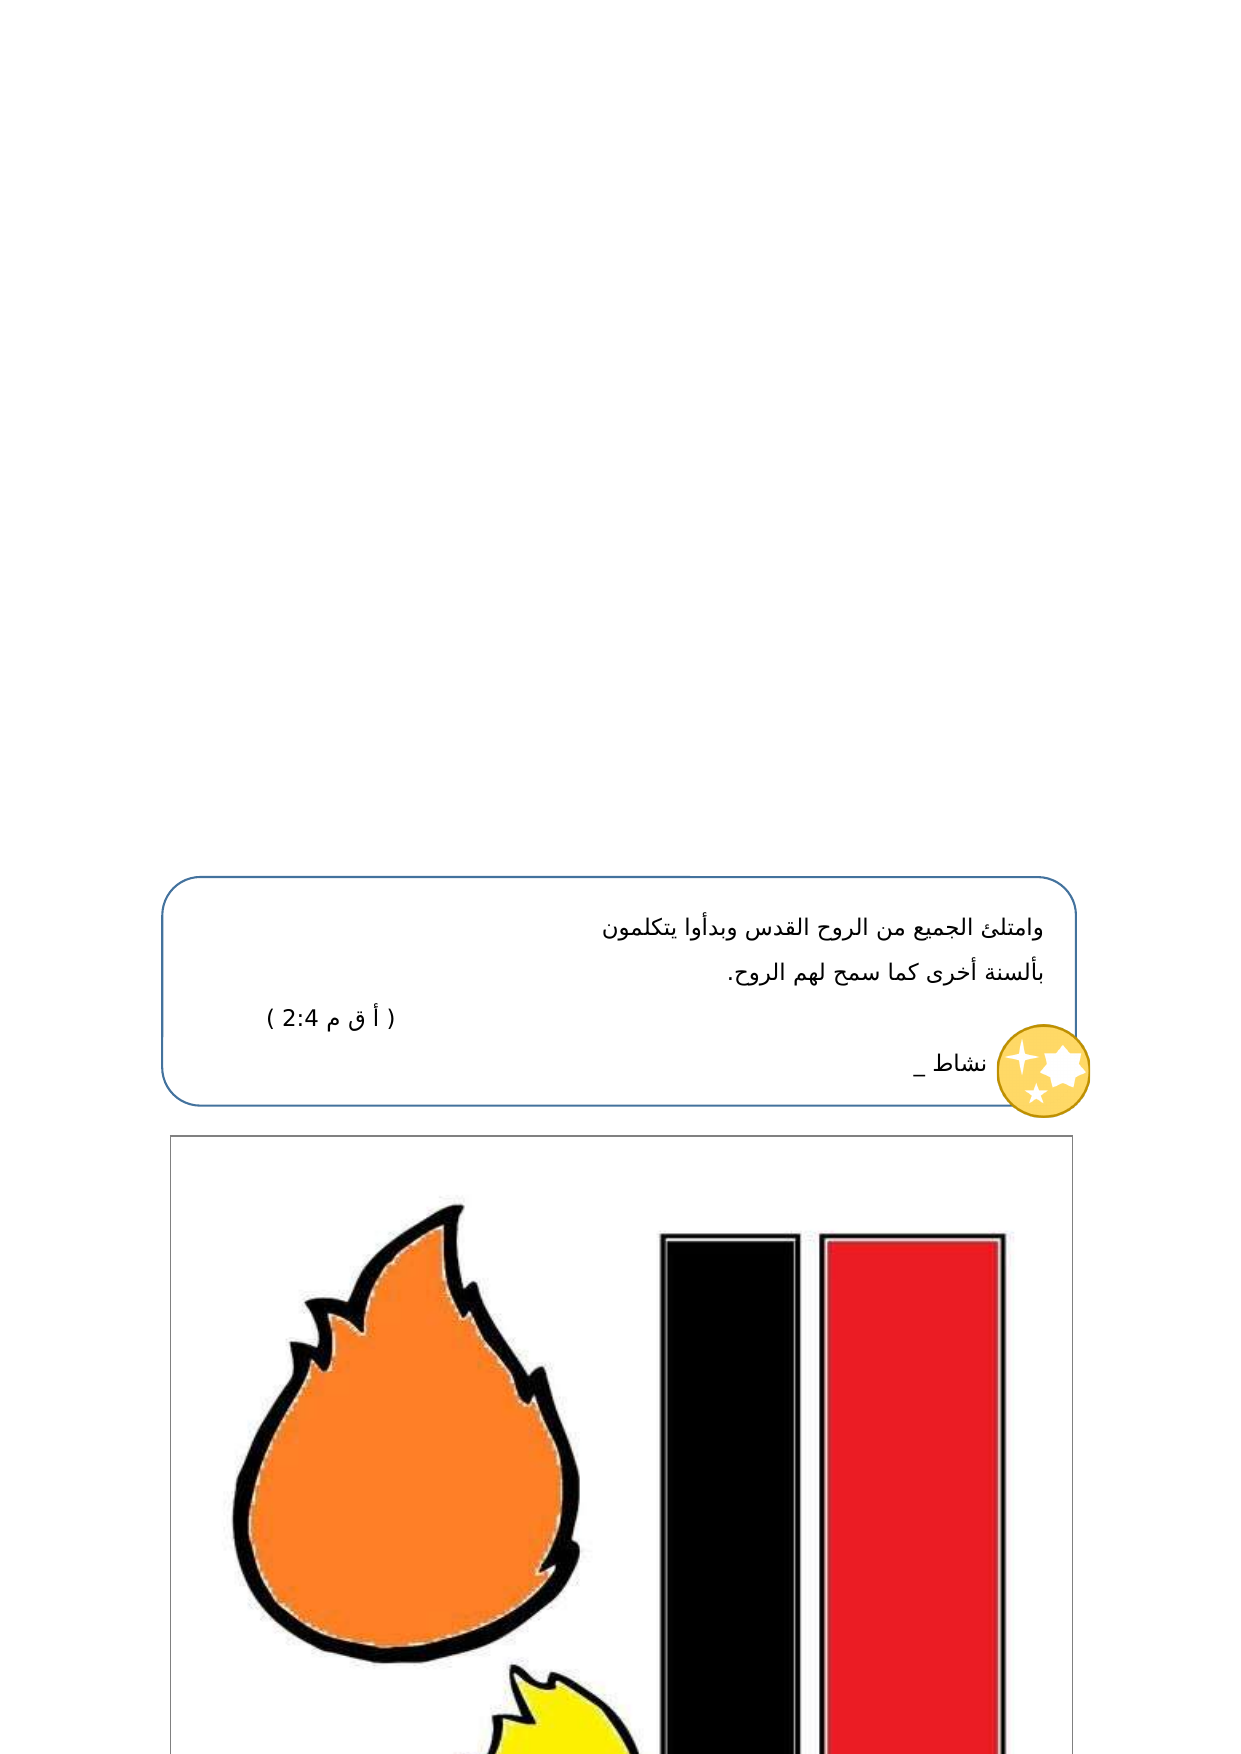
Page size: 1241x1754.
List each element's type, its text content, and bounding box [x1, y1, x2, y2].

text بألسنة أخرى كما سمح لهم الروح. [150, 959, 1090, 986]
picture [171, 1137, 1072, 1754]
text نشاط _ [150, 1050, 996, 1077]
text ( أ ق م 2:4 ) [150, 1005, 1090, 1031]
picture [996, 1024, 1091, 1118]
text وامتلئ الجميع من الروح القدس وبدأوا يتكلمون [150, 914, 1090, 941]
